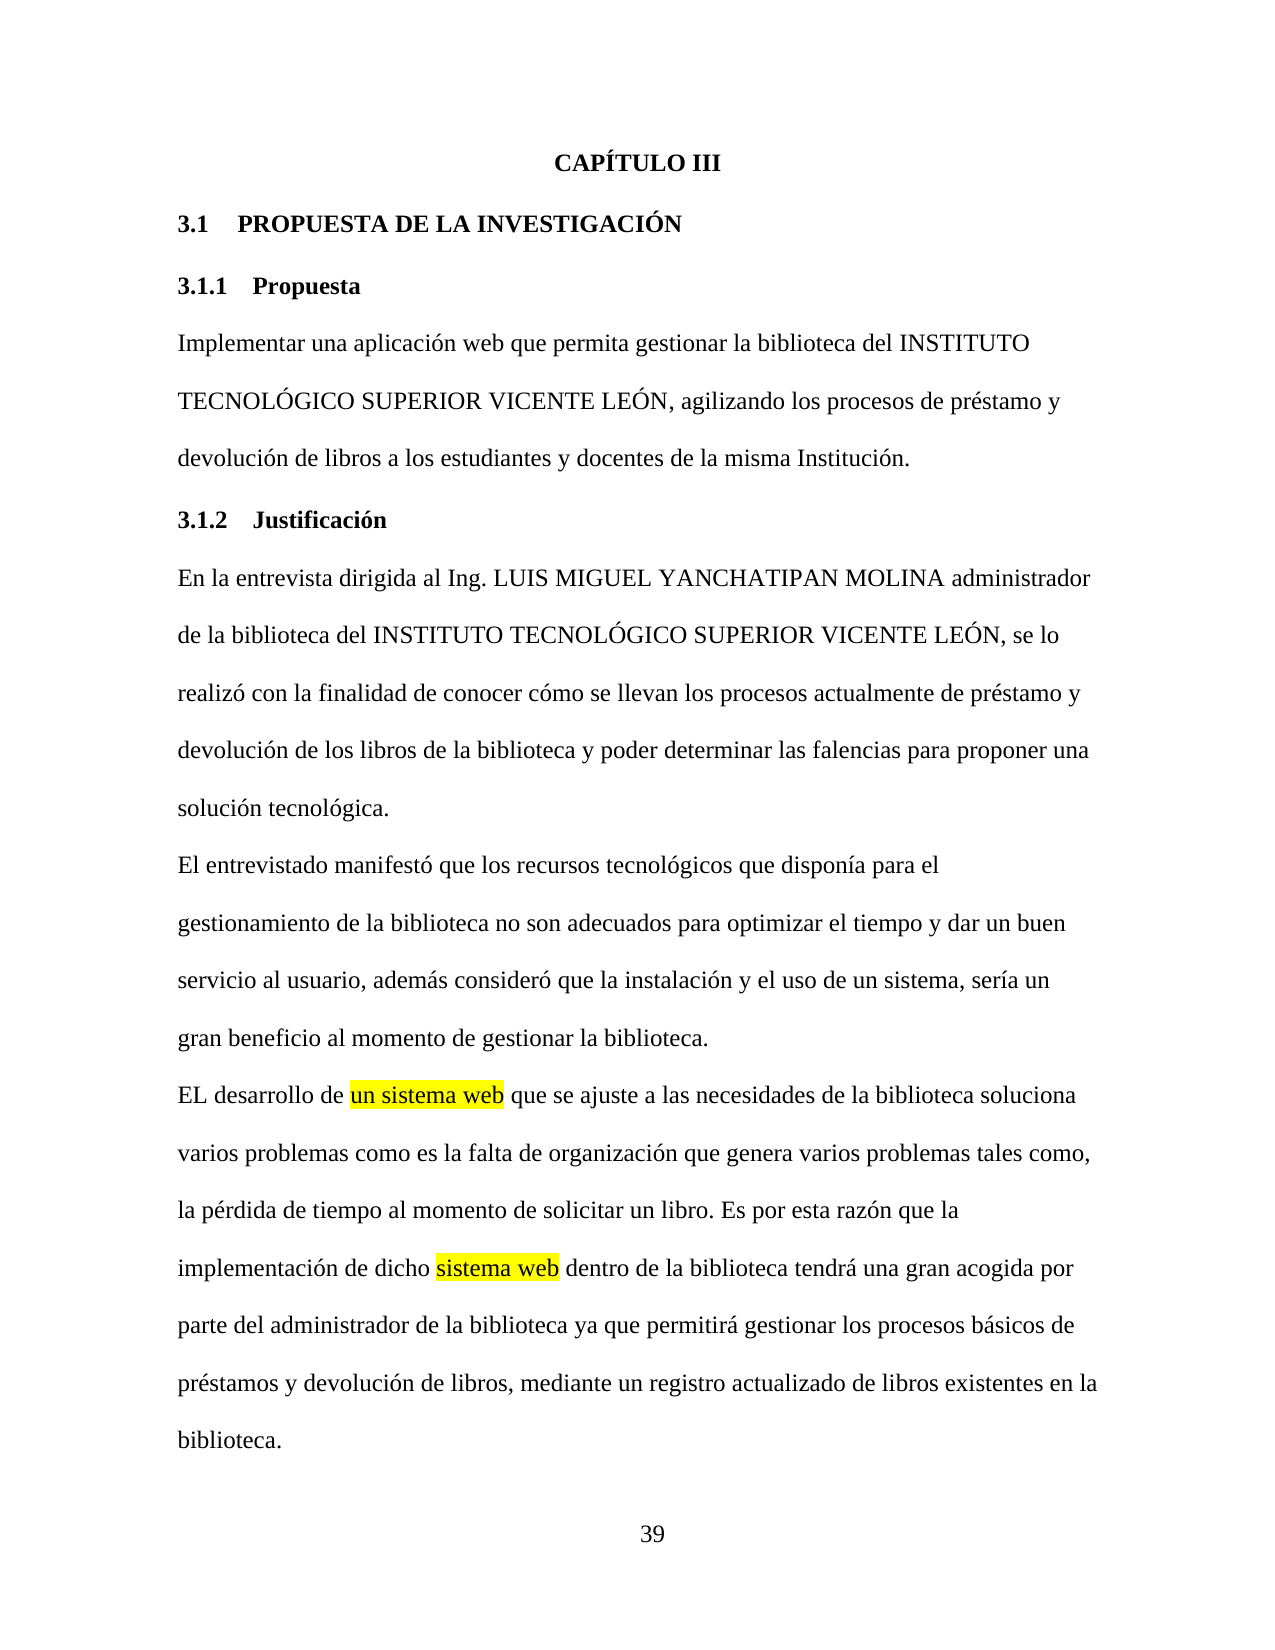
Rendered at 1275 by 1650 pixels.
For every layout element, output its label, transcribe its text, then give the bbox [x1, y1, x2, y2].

text EL desarrollo de un sistema web que se ajuste a las necesidades de la biblioteca soluciona varios problemas como es la falta de organización que genera varios problemas tales como, la pérdida de tiempo al momento de solicitar un libro. Es por esta razón que la implementación de dicho sistema web dentro de la biblioteca tendrá una gran acogida por parte del administrador de la biblioteca ya que permitirá gestionar los procesos básicos de préstamos y devolución de libros, mediante un registro actualizado de libros existentes en la biblioteca. [177, 1080, 1098, 1454]
subtitle Justificación [177, 505, 1098, 534]
text En la entrevista dirigida al Ing. LUIS MIGUEL YANCHATIPAN MOLINA administrador de la biblioteca del INSTITUTO TECNOLÓGICO SUPERIOR VICENTE LEÓN, se lo realizó con la finalidad de conocer cómo se llevan los procesos actualmente de préstamo y devolución de los libros de la biblioteca y poder determinar las falencias para proponer una solución tecnológica. [177, 563, 1098, 821]
text El entrevistado manifestó que los recursos tecnológicos que disponía para el gestionamiento de la biblioteca no son adecuados para optimizar el tiempo y dar un buen servicio al usuario, además consideró que la instalación y el uso de un sistema, sería un gran beneficio al momento de gestionar la biblioteca. [177, 850, 1098, 1051]
subtitle PROPUESTA DE LA INVESTIGACIÓN [177, 209, 1098, 238]
subtitle CAPÍTULO III [177, 148, 1098, 176]
subtitle Propuesta [177, 271, 1098, 300]
text Implementar una aplicación web que permita gestionar la biblioteca del INSTITUTO TECNOLÓGICO SUPERIOR VICENTE LEÓN, agilizando los procesos de préstamo y devolución de libros a los estudiantes y docentes de la misma Institución. [177, 328, 1098, 472]
